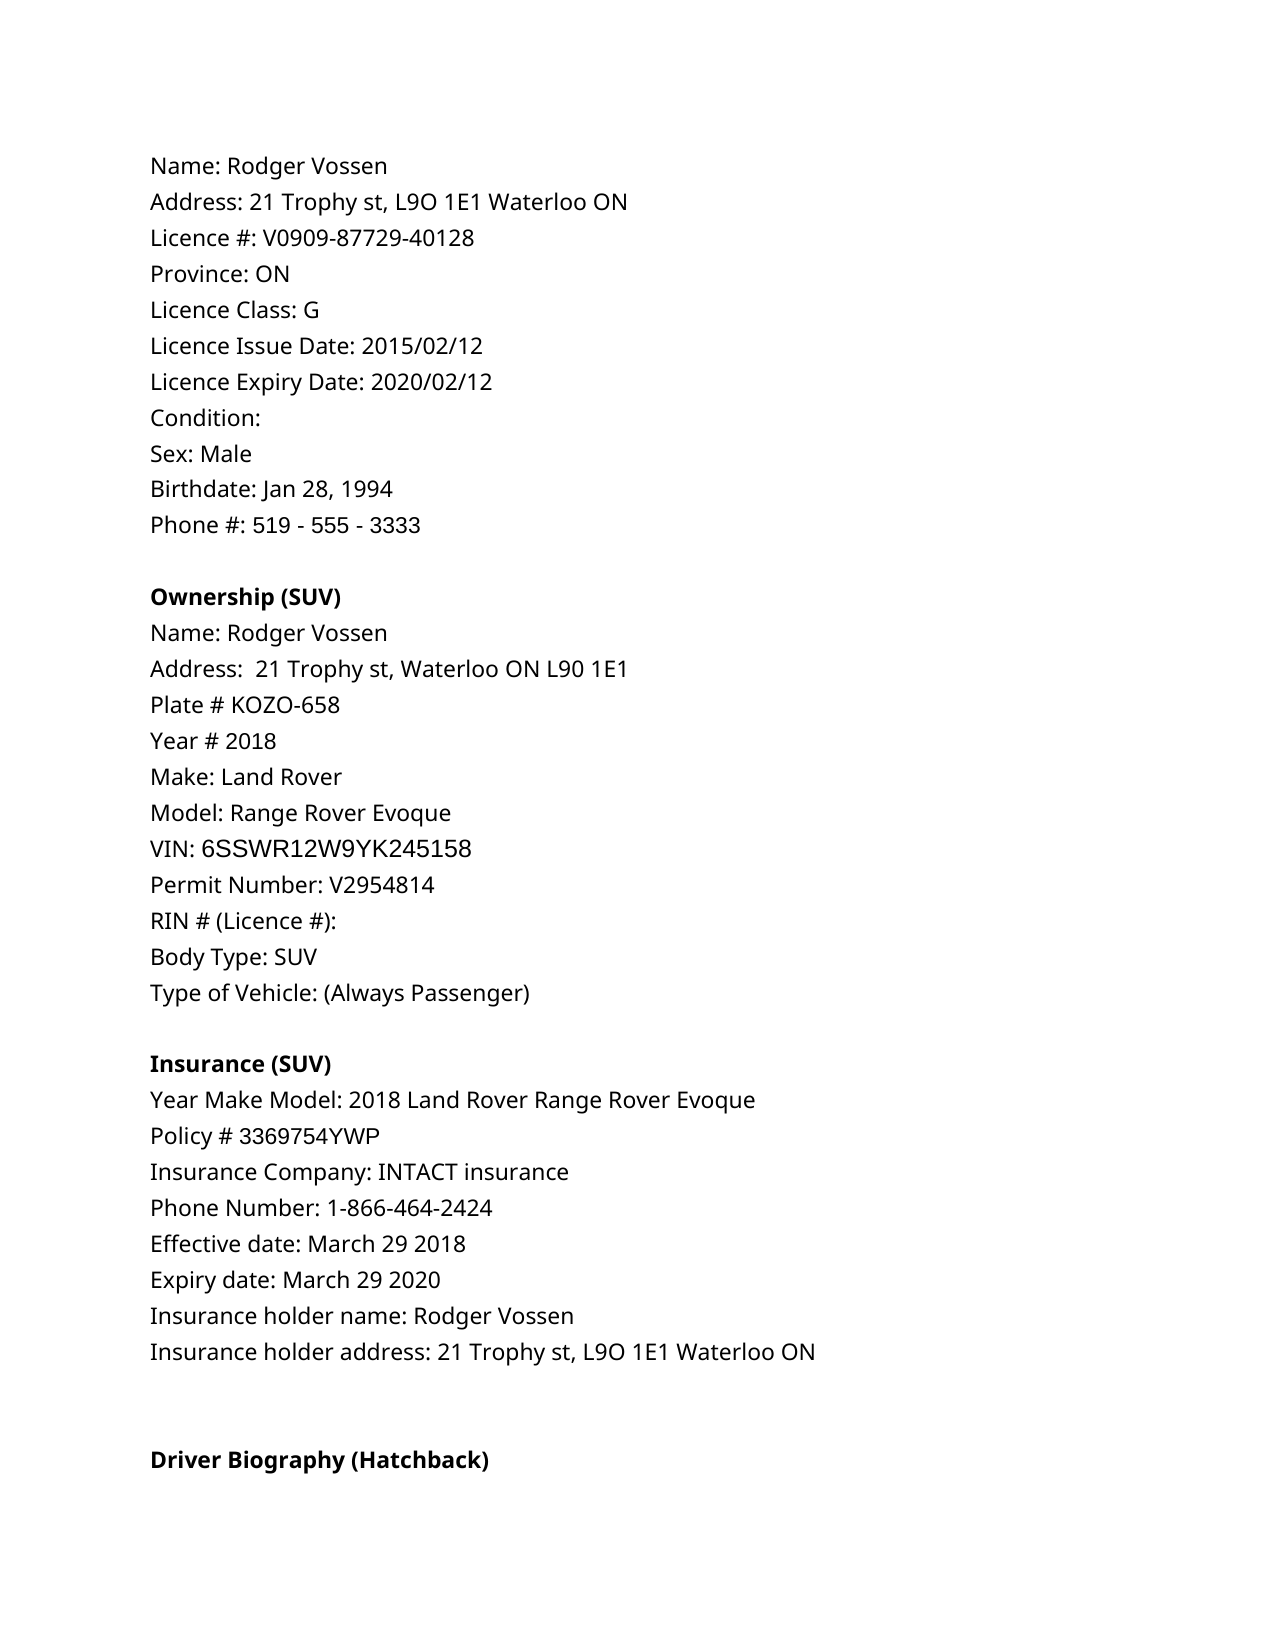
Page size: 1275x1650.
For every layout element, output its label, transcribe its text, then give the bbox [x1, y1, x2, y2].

text Insurance (SUV) [150, 1048, 1125, 1080]
text Ownership (SUV) [150, 581, 1125, 612]
text Licence Class: G [150, 294, 1125, 325]
text Address: 21 Trophy st, Waterloo ON L90 1E1 [150, 653, 1125, 684]
text Year Make Model: 2018 Land Rover Range Rover Evoque [150, 1084, 1125, 1116]
text Permit Number: V2954814 [150, 869, 1125, 900]
text Driver Biography (Hatchback) [150, 1444, 1125, 1475]
text Policy # 3369754YWP [150, 1120, 1125, 1152]
text RIN # (Licence #): [150, 905, 1125, 936]
text Sex: Male [150, 437, 1125, 469]
text Insurance holder name: Rodger Vossen [150, 1300, 1125, 1331]
text Effective date: March 29 2018 [150, 1228, 1125, 1259]
text Body Type: SUV [150, 941, 1125, 972]
text Model: Range Rover Evoque [150, 797, 1125, 828]
text Licence Expiry Date: 2020/02/12 [150, 366, 1125, 397]
text Phone Number: 1-866-464-2424 [150, 1192, 1125, 1223]
text Province: ON [150, 258, 1125, 289]
text VIN: 6SSWR12W9YK245158 [150, 833, 1125, 864]
text Type of Vehicle: (Always Passenger) [150, 977, 1125, 1008]
text Birthdate: Jan 28, 1994 [150, 473, 1125, 505]
text Insurance holder address: 21 Trophy st, L9O 1E1 Waterloo ON [150, 1336, 1125, 1367]
text Condition: [150, 402, 1125, 433]
text Make: Land Rover [150, 761, 1125, 792]
text Name: Rodger Vossen [150, 617, 1125, 648]
text Year # 2018 [150, 725, 1125, 756]
text Phone #: 519 - 555 - 3333 [150, 509, 1125, 541]
text Licence #: V0909-87729-40128 [150, 222, 1125, 253]
text Name: Rodger Vossen [150, 150, 1125, 181]
text Insurance Company: INTACT insurance [150, 1156, 1125, 1187]
text Address: 21 Trophy st, L9O 1E1 Waterloo ON [150, 186, 1125, 217]
text Licence Issue Date: 2015/02/12 [150, 330, 1125, 361]
text Expiry date: March 29 2020 [150, 1264, 1125, 1295]
text Plate # KOZO-658 [150, 689, 1125, 720]
